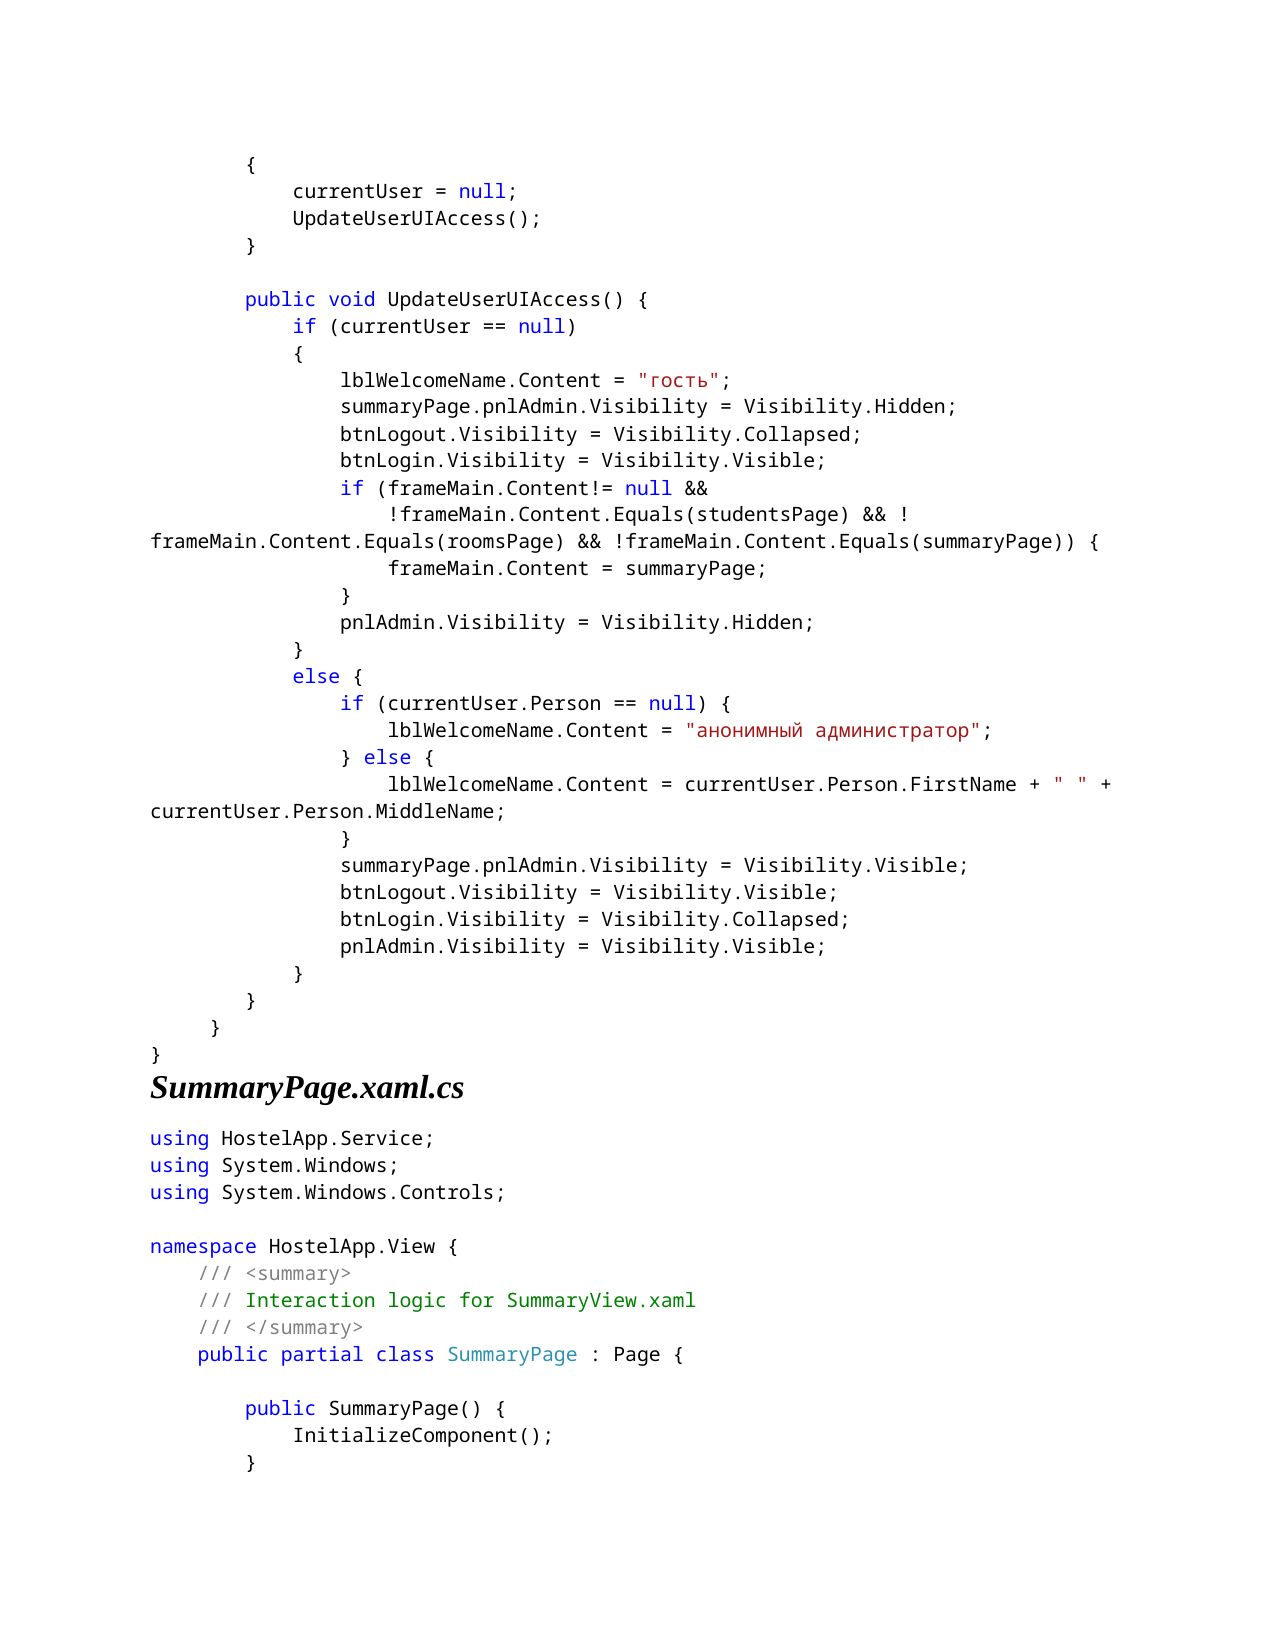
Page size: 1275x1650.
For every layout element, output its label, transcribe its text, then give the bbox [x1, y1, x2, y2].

text } [150, 231, 1125, 258]
text pnlAdmin.Visibility = Visibility.Hidden; [150, 609, 1125, 636]
text InitializeComponent(); [150, 1421, 1125, 1448]
text UpdateUserUIAccess(); [150, 204, 1125, 231]
text { [150, 150, 1125, 177]
text } [150, 582, 1125, 609]
text pnlAdmin.Visibility = Visibility.Visible; [150, 932, 1125, 959]
text } [150, 986, 1125, 1013]
text if (currentUser == null) [150, 312, 1125, 339]
text summaryPage.pnlAdmin.Visibility = Visibility.Visible; [150, 851, 1125, 878]
text SummaryPage.xaml.cs [150, 1067, 1125, 1106]
text currentUser = null; [150, 177, 1125, 204]
text } [150, 824, 1125, 851]
text summaryPage.pnlAdmin.Visibility = Visibility.Hidden; [150, 393, 1125, 420]
text } [150, 959, 1125, 986]
text public void UpdateUserUIAccess() { [150, 285, 1125, 312]
text if (frameMain.Content!= null && [150, 474, 1125, 501]
text frameMain.Content = summaryPage; [150, 555, 1125, 582]
text lblWelcomeName.Content = "анонимный администратор"; [150, 717, 1125, 743]
text public SummaryPage() { [150, 1394, 1125, 1421]
text /// <summary> [150, 1259, 1125, 1286]
text { [150, 339, 1125, 366]
text lblWelcomeName.Content = "гость"; [150, 366, 1125, 393]
text btnLogin.Visibility = Visibility.Visible; [150, 447, 1125, 474]
text btnLogout.Visibility = Visibility.Collapsed; [150, 420, 1125, 447]
text lblWelcomeName.Content = currentUser.Person.FirstName + " " + currentUser.Person.MiddleName; [150, 771, 1125, 824]
text if (currentUser.Person == null) { [150, 689, 1125, 717]
text /// Interaction logic for SummaryView.xaml [150, 1286, 1125, 1313]
text using System.Windows; [150, 1152, 1125, 1178]
text else { [150, 663, 1125, 689]
text } [150, 636, 1125, 663]
text } [150, 1448, 1125, 1475]
text /// </summary> [150, 1313, 1125, 1340]
text } [150, 1013, 1125, 1040]
text public partial class SummaryPage : Page { [150, 1340, 1125, 1367]
text } [150, 1040, 1125, 1067]
text } else { [150, 743, 1125, 771]
text btnLogout.Visibility = Visibility.Visible; [150, 878, 1125, 905]
text using HostelApp.Service; [150, 1124, 1125, 1152]
text !frameMain.Content.Equals(studentsPage) && !frameMain.Content.Equals(roomsPage) && !frameMain.Content.Equals(summaryPage)) { [150, 501, 1125, 555]
text namespace HostelApp.View { [150, 1232, 1125, 1259]
text btnLogin.Visibility = Visibility.Collapsed; [150, 905, 1125, 932]
text using System.Windows.Controls; [150, 1178, 1125, 1206]
